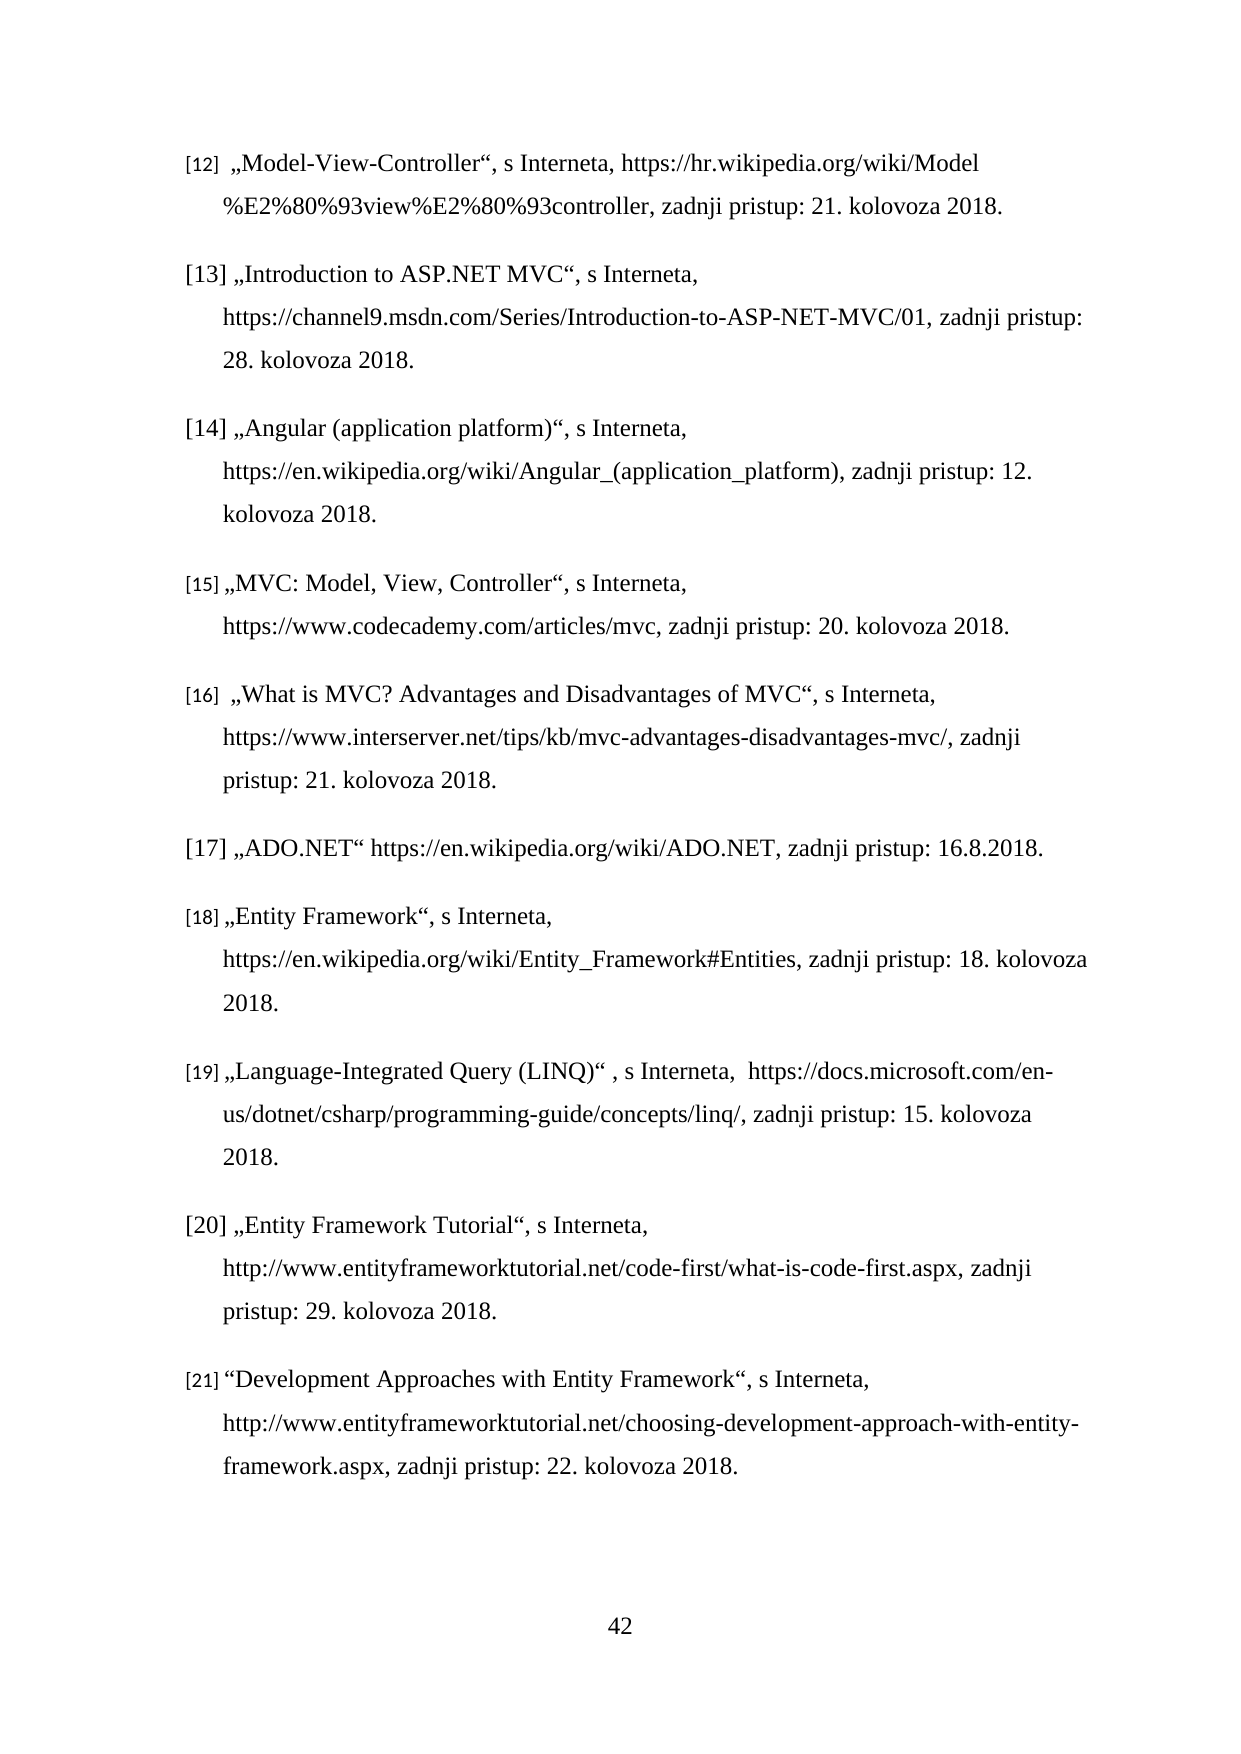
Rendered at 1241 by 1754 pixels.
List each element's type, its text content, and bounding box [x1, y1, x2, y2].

text “Development Approaches with Entity Framework“, s Interneta, http://www.entityframeworktutorial.net/choosing-development-approach-with-entity-framework.aspx, zadnji pristup: 22. kolovoza 2018. [185, 1364, 1092, 1479]
text „MVC: Model, View, Controller“, s Interneta, https://www.codecademy.com/articles/mvc, zadnji pristup: 20. kolovoza 2018. [185, 568, 1092, 639]
text „Model-View-Controller“, s Interneta, https://hr.wikipedia.org/wiki/Model%E2%80%93view%E2%80%93controller, zadnji pristup: 21. kolovoza 2018. [185, 148, 1092, 219]
text „ADO.NET“ https://en.wikipedia.org/wiki/ADO.NET, zadnji pristup: 16.8.2018. [185, 833, 1092, 862]
text „What is MVC? Advantages and Disadvantages of MVC“, s Interneta, https://www.interserver.net/tips/kb/mvc-advantages-disadvantages-mvc/, zadnji pristup: 21. kolovoza 2018. [185, 679, 1092, 794]
text „Entity Framework“, s Interneta, https://en.wikipedia.org/wiki/Entity_Framework#Entities, zadnji pristup: 18. kolovoza 2018. [185, 901, 1092, 1016]
text „Introduction to ASP.NET MVC“, s Interneta, https://channel9.msdn.com/Series/Introduction-to-ASP-NET-MVC/01, zadnji pristup: 28. kolovoza 2018. [185, 259, 1092, 374]
text „Language-Integrated Query (LINQ)“ , s Interneta, https://docs.microsoft.com/en-us/dotnet/csharp/programming-guide/concepts/linq/, zadnji pristup: 15. kolovoza 2018. [185, 1056, 1092, 1171]
text „Entity Framework Tutorial“, s Interneta, http://www.entityframeworktutorial.net/code-first/what-is-code-first.aspx, zadnji pristup: 29. kolovoza 2018. [185, 1210, 1092, 1325]
text „Angular (application platform)“, s Interneta, https://en.wikipedia.org/wiki/Angular_(application_platform), zadnji pristup: 12. kolovoza 2018. [185, 413, 1092, 528]
